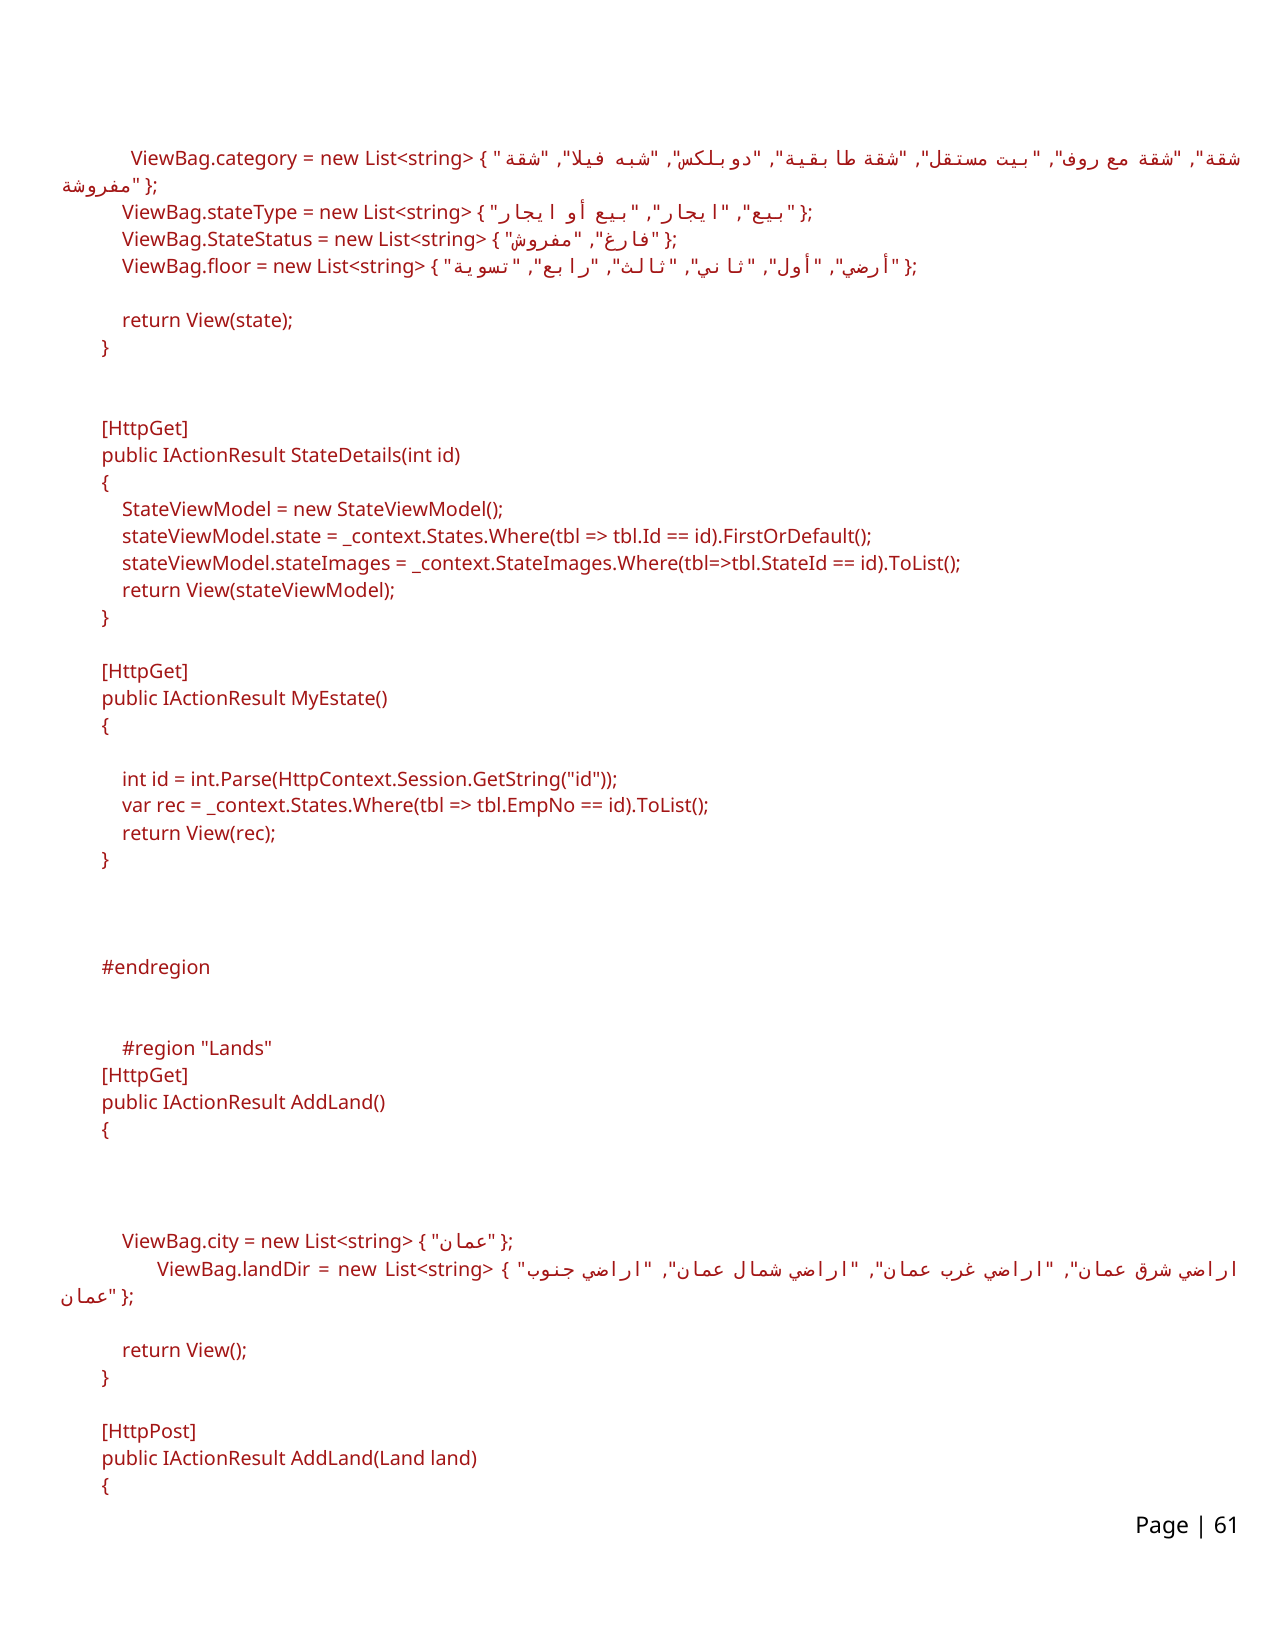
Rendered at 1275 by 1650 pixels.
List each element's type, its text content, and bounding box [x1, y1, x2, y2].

text return View(state); [60, 306, 1239, 333]
text } [60, 603, 1239, 630]
text } [60, 846, 1239, 873]
text ViewBag.city = new List<string> { "عمان" }; [60, 1228, 1239, 1255]
text ViewBag.floor = new List<string> { "أرضي", "أول", "ثاني", "ثالث", "رابع", "تسوية" }; [60, 252, 1239, 279]
text ViewBag.StateStatus = new List<string> { "فارغ", "مفروش" }; [60, 225, 1239, 252]
text [HttpPost] [60, 1417, 1239, 1444]
text return View(); [60, 1336, 1239, 1363]
text ViewBag.landDir = new List<string> { "اراضي شرق عمان", "اراضي غرب عمان", "اراضي شمال عمان", "اراضي جنوب عمان" }; [60, 1255, 1239, 1309]
text ViewBag.category = new List<string> { "شقة", "شقة مع روف", "بيت مستقل", "شقة طابقية", "دوبلكس", "شبه فيلا", "شقة مفروشة" }; [60, 144, 1239, 198]
text stateViewModel.stateImages = _context.StateImages.Where(tbl=>tbl.StateId == id).ToList(); [60, 549, 1239, 576]
text public IActionResult AddLand(Land land) [60, 1444, 1239, 1471]
text { [60, 1471, 1239, 1498]
text { [60, 468, 1239, 495]
text { [60, 1116, 1239, 1142]
text ViewBag.stateType = new List<string> { "بيع", "ايجار", "بيع أو ايجار" }; [60, 198, 1239, 225]
text return View(stateViewModel); [60, 576, 1239, 603]
text public IActionResult AddLand() [60, 1088, 1239, 1116]
text } [60, 1363, 1239, 1390]
text #endregion [60, 954, 1239, 981]
text public IActionResult MyEstate() [60, 684, 1239, 711]
text public IActionResult StateDetails(int id) [60, 441, 1239, 468]
text var rec = _context.States.Where(tbl => tbl.EmpNo == id).ToList(); [60, 792, 1239, 819]
text StateViewModel = new StateViewModel(); [60, 495, 1239, 522]
text [HttpGet] [60, 1062, 1239, 1088]
text { [60, 711, 1239, 738]
text stateViewModel.state = _context.States.Where(tbl => tbl.Id == id).FirstOrDefault(); [60, 522, 1239, 549]
text [HttpGet] [60, 414, 1239, 441]
text #region "Lands" [60, 1034, 1239, 1062]
text } [60, 333, 1239, 360]
text [HttpGet] [60, 657, 1239, 684]
text return View(rec); [60, 819, 1239, 846]
text int id = int.Parse(HttpContext.Session.GetString("id")); [60, 765, 1239, 792]
